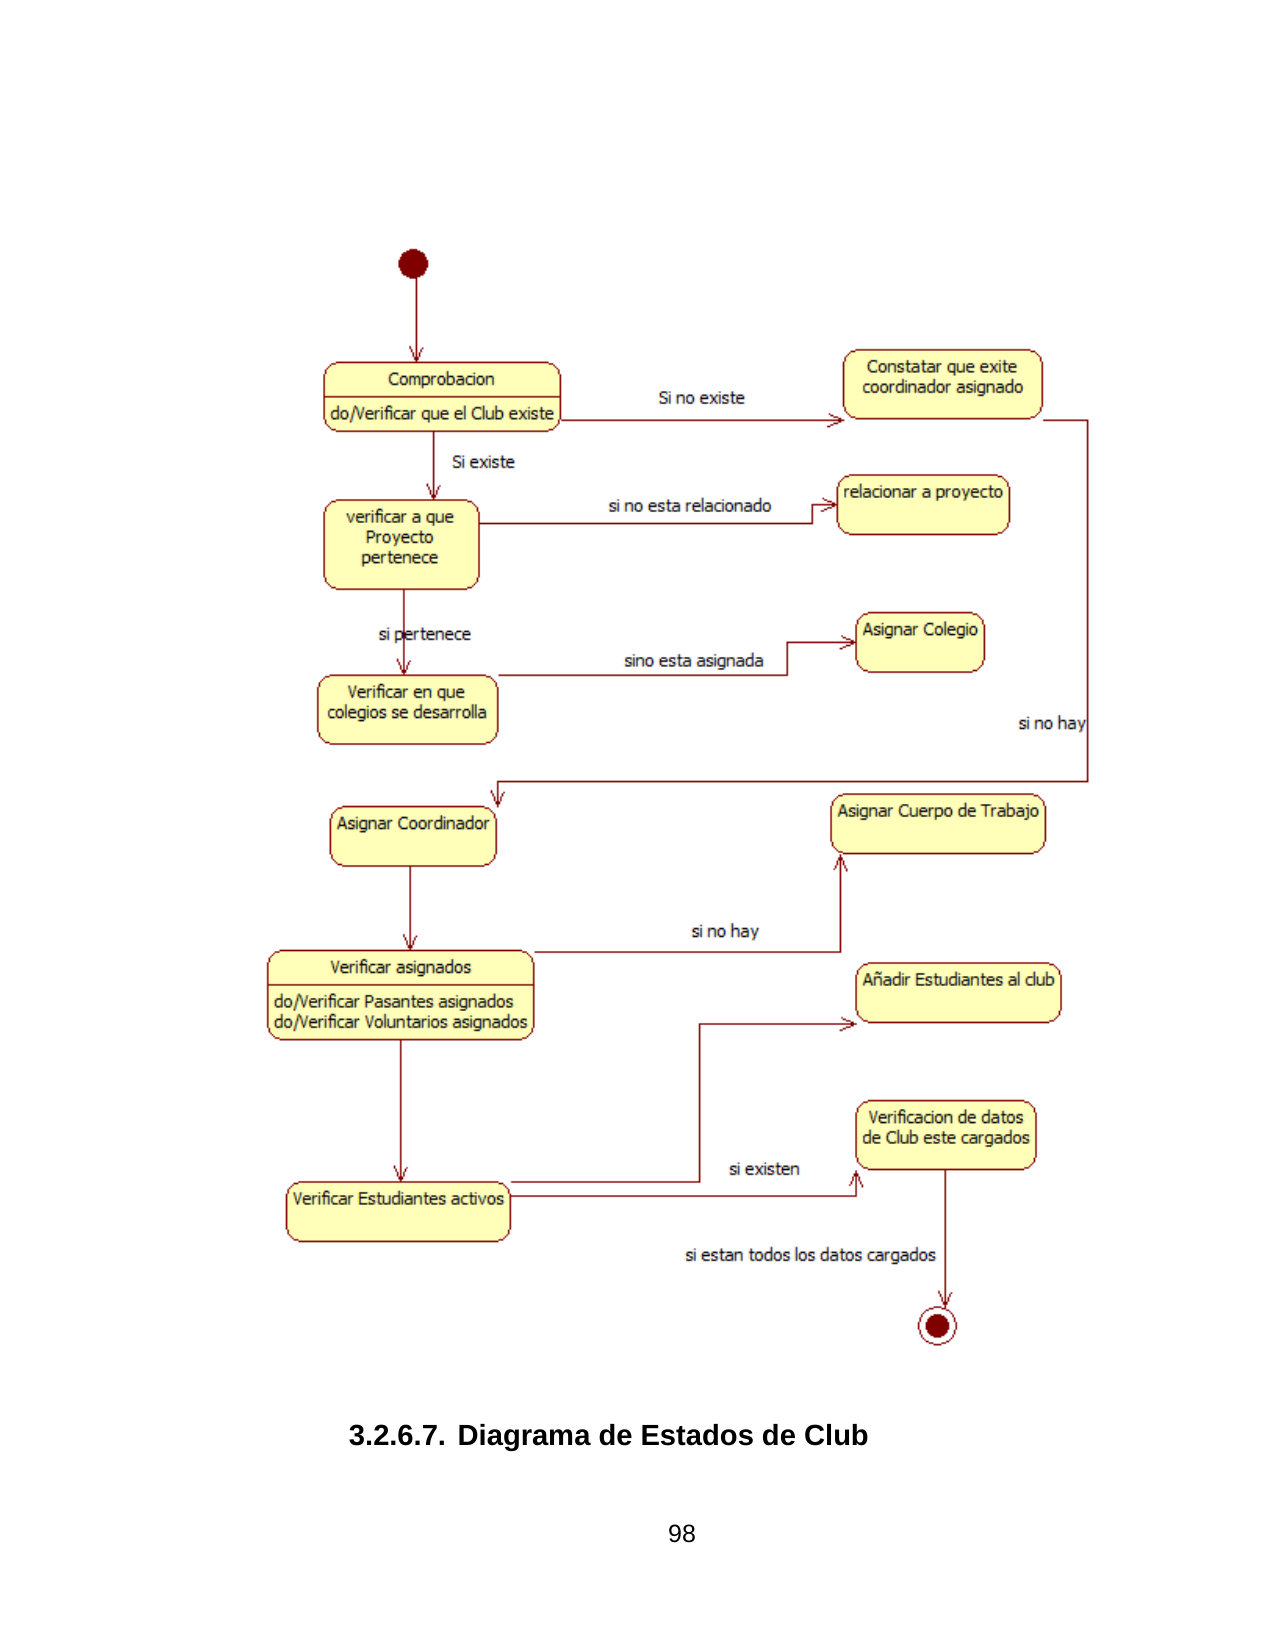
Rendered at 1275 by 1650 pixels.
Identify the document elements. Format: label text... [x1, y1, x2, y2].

picture [236, 218, 1119, 1377]
